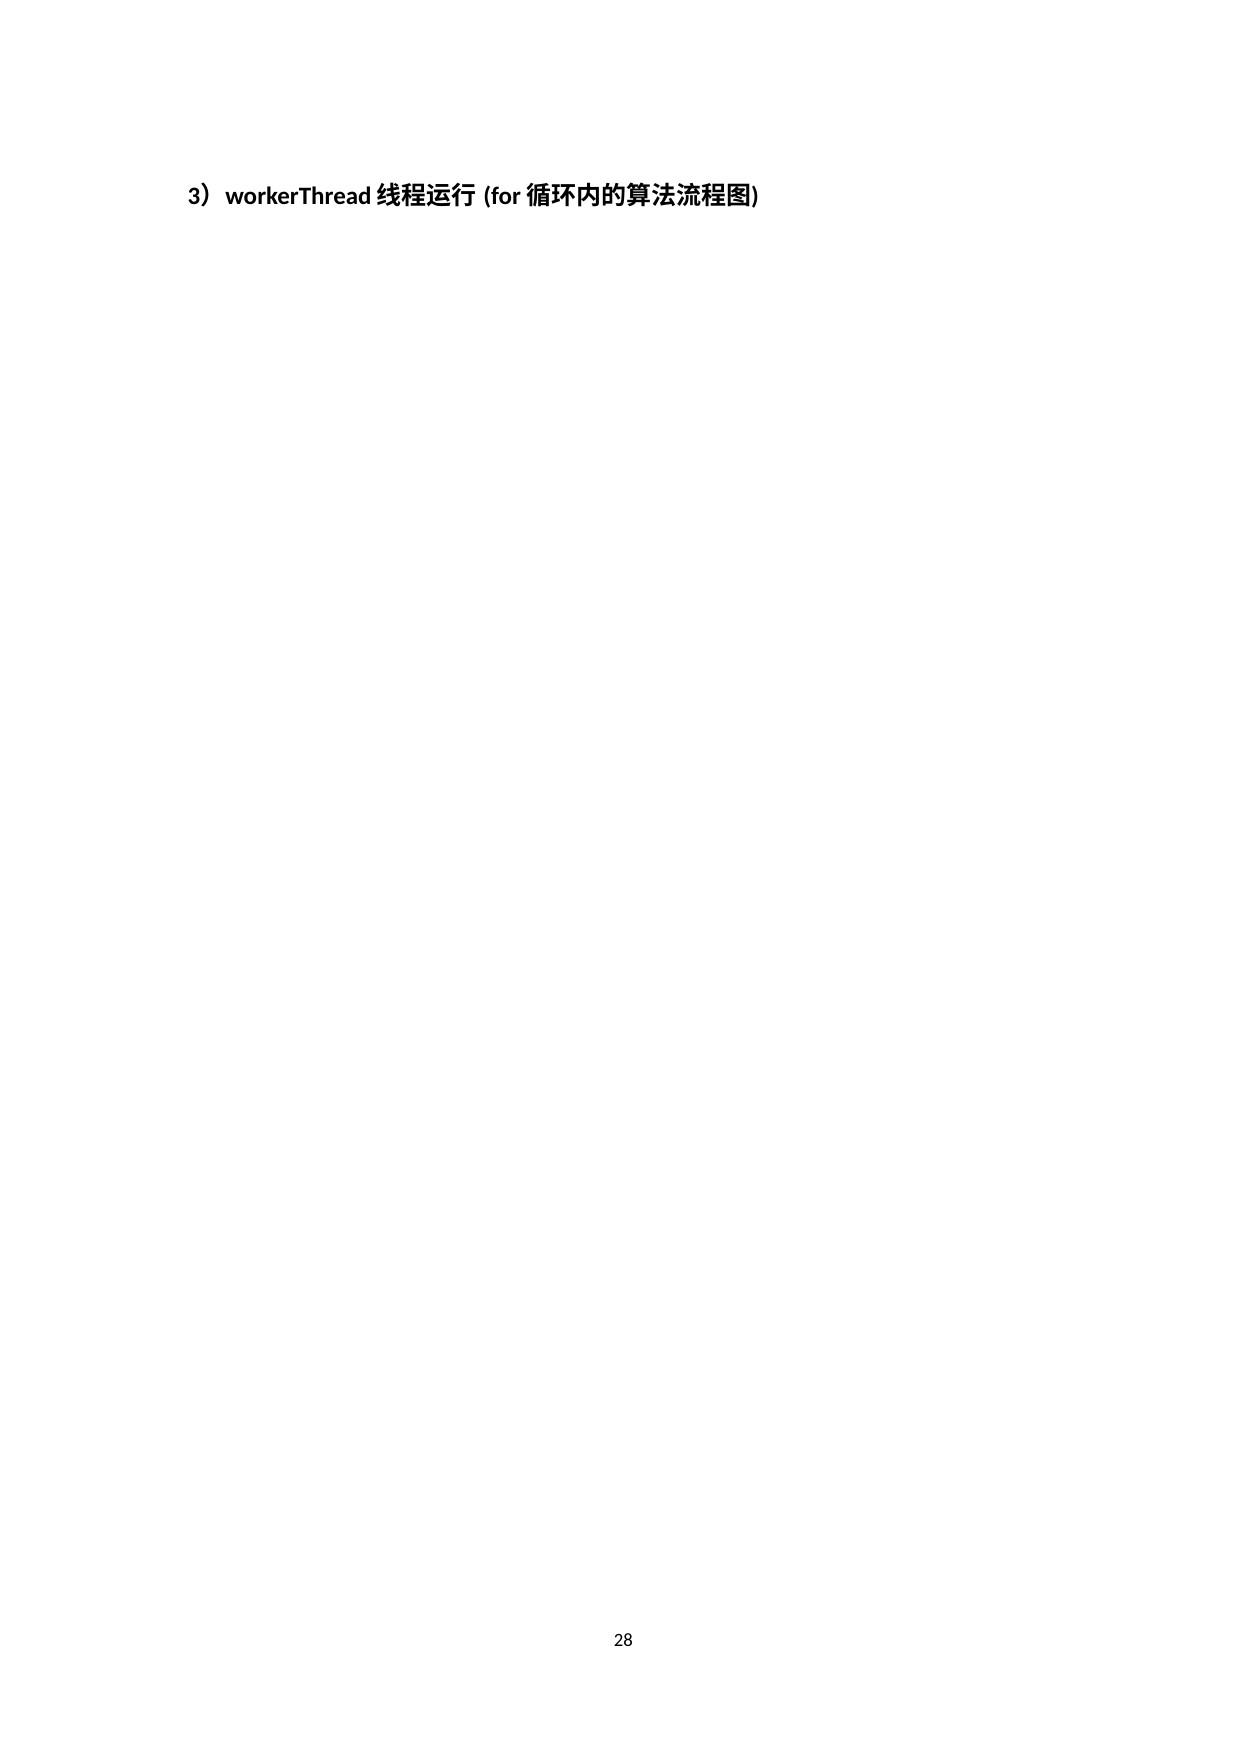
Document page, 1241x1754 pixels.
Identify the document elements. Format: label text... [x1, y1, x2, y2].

text 3）workerThread线程运行 (for循环内的算法流程图) [187, 162, 1053, 227]
